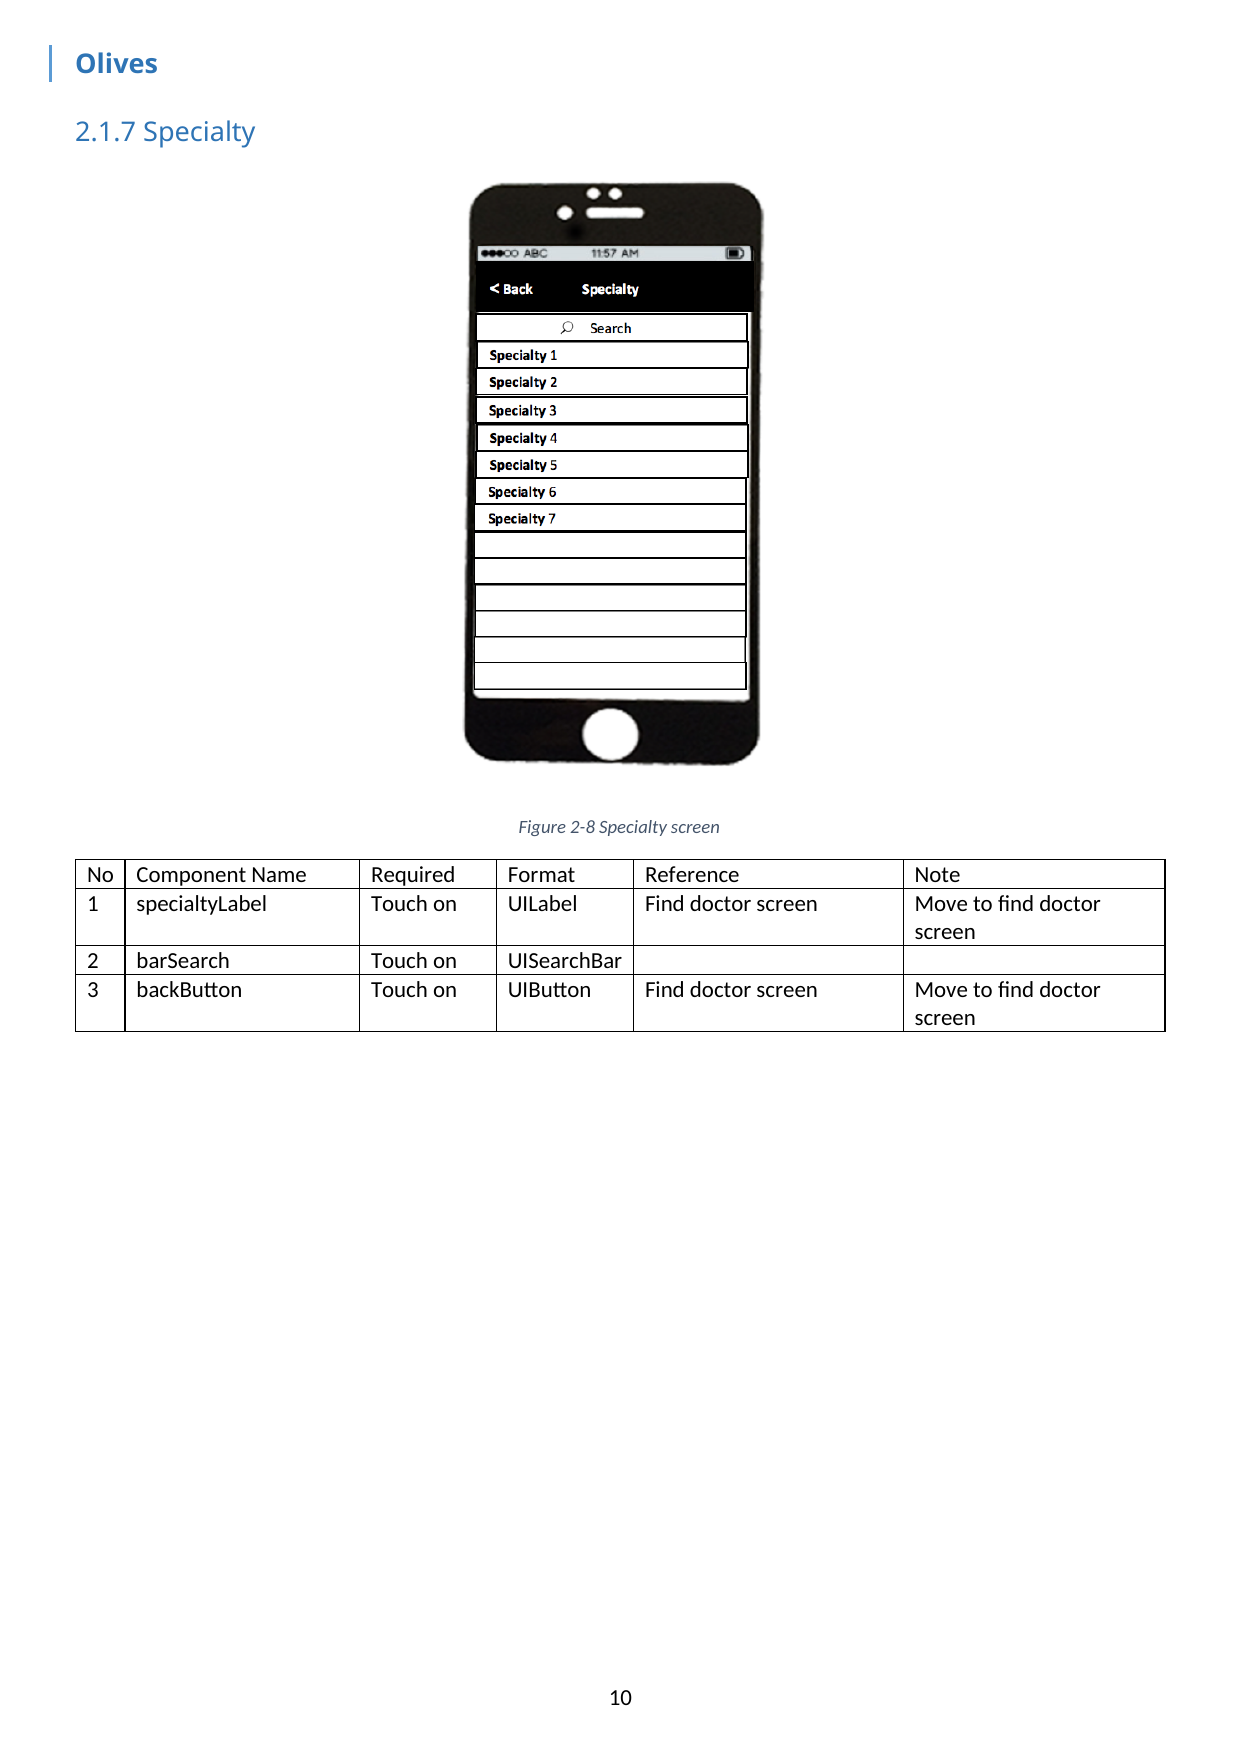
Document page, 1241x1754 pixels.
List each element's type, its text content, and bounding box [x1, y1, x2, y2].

table_header Reference [634, 860, 903, 888]
table_header Component Name [126, 860, 359, 888]
table_cell backButton [126, 975, 359, 1031]
table_cell UILabel [497, 889, 633, 945]
table_cell Touch on [360, 946, 496, 974]
picture [439, 152, 801, 797]
subtitle 2.1.7 Specialty [75, 113, 1165, 150]
table_cell Find doctor screen [634, 889, 903, 945]
table_cell Touch on [360, 975, 496, 1031]
table_cell Move to find doctor screen [904, 889, 1164, 945]
table_header Note [904, 860, 1164, 888]
text Figure 2-8 Specialty screen [75, 815, 1165, 838]
table_cell Touch on [360, 889, 496, 945]
table_cell [634, 946, 903, 974]
table_header Required [360, 860, 496, 888]
table_cell Find doctor screen [634, 975, 903, 1031]
table_header Format [497, 860, 633, 888]
table_cell UISearchBar [497, 946, 633, 974]
table_cell 3 [76, 975, 124, 1031]
table_cell [904, 946, 1164, 974]
table_cell 1 [76, 889, 124, 945]
table_cell UIButton [497, 975, 633, 1031]
table_cell 2 [76, 946, 124, 974]
table_header No [76, 860, 124, 888]
table_cell barSearch [126, 946, 359, 974]
table_cell specialtyLabel [126, 889, 359, 945]
table_cell Move to find doctor screen [904, 975, 1164, 1031]
